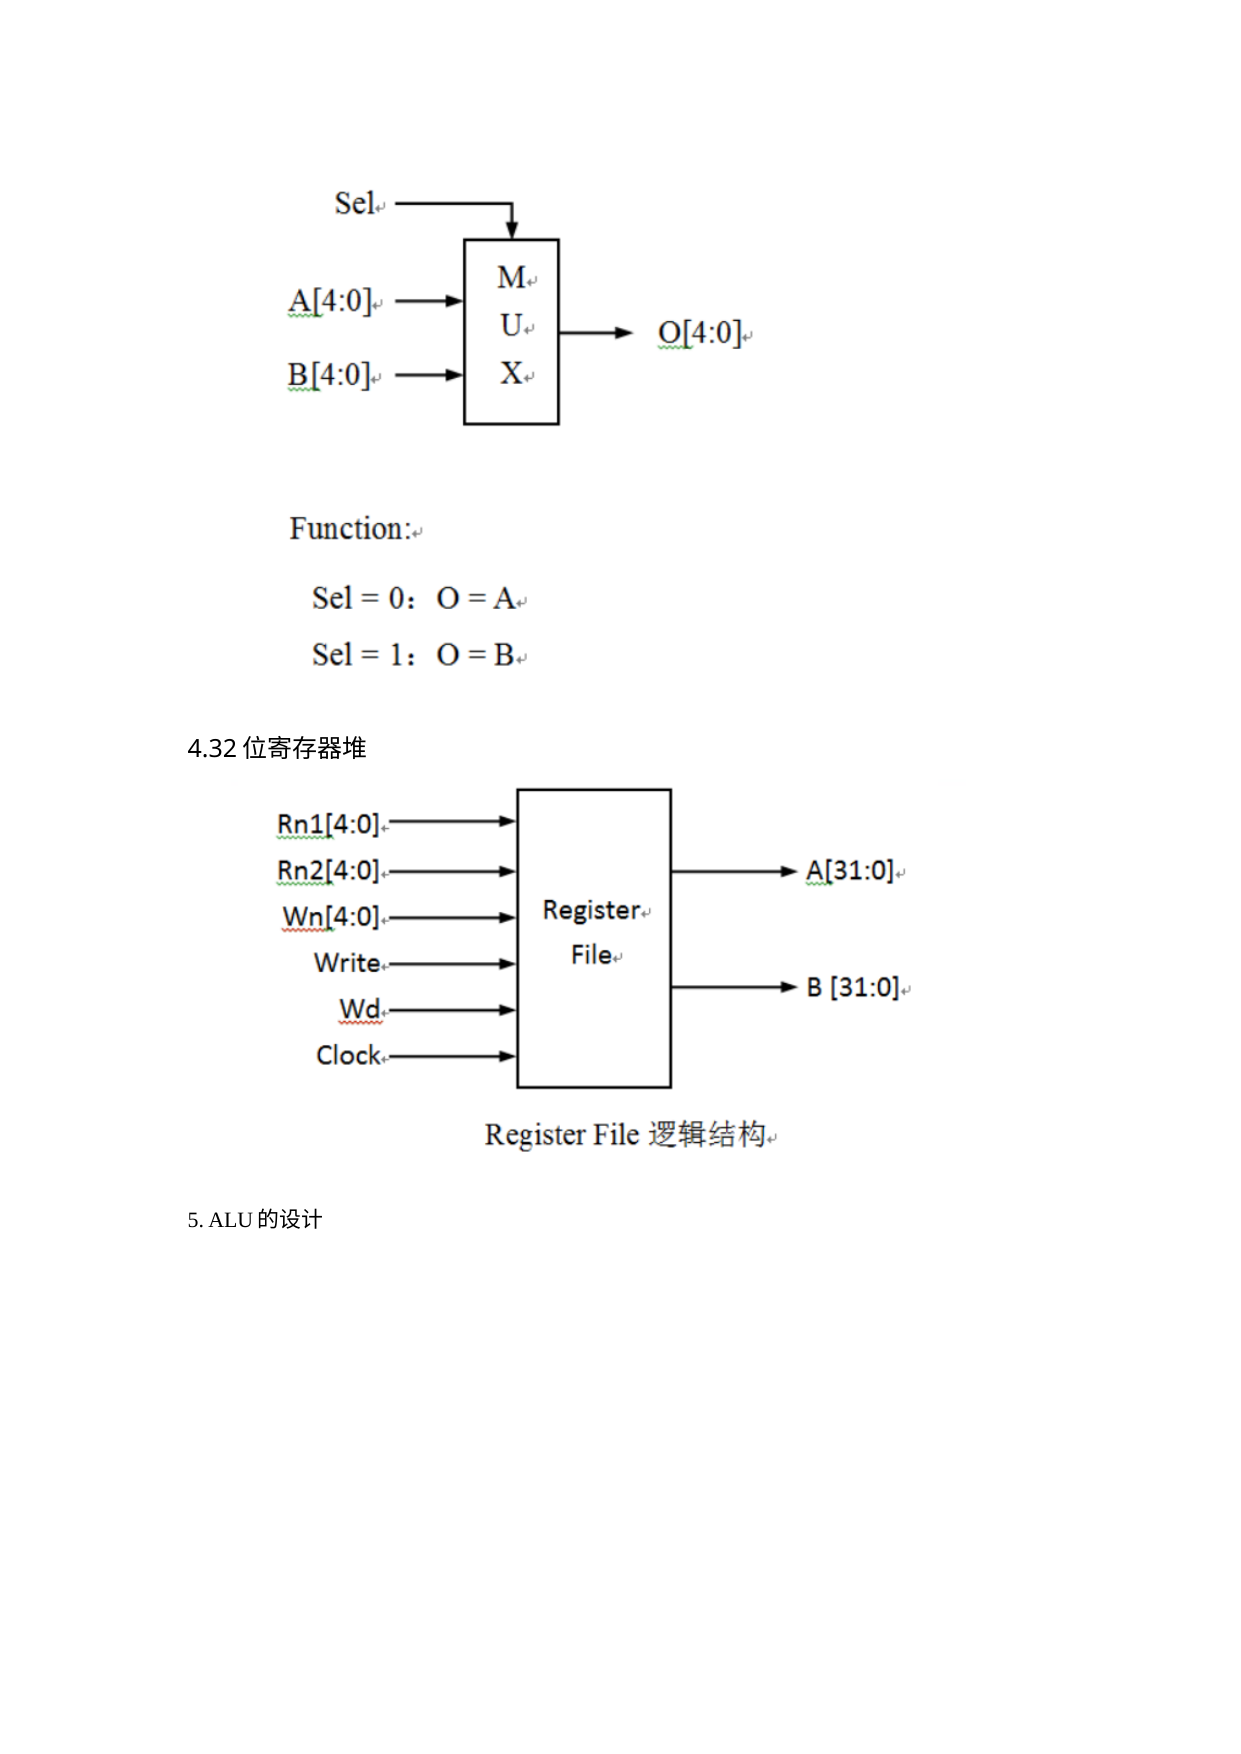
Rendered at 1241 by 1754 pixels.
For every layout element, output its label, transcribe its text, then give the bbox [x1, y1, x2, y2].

text 4.32位寄存器堆 [187, 714, 1053, 779]
picture [231, 162, 782, 696]
text 5. ALU的设计 [187, 1202, 1053, 1234]
picture [231, 779, 966, 1177]
